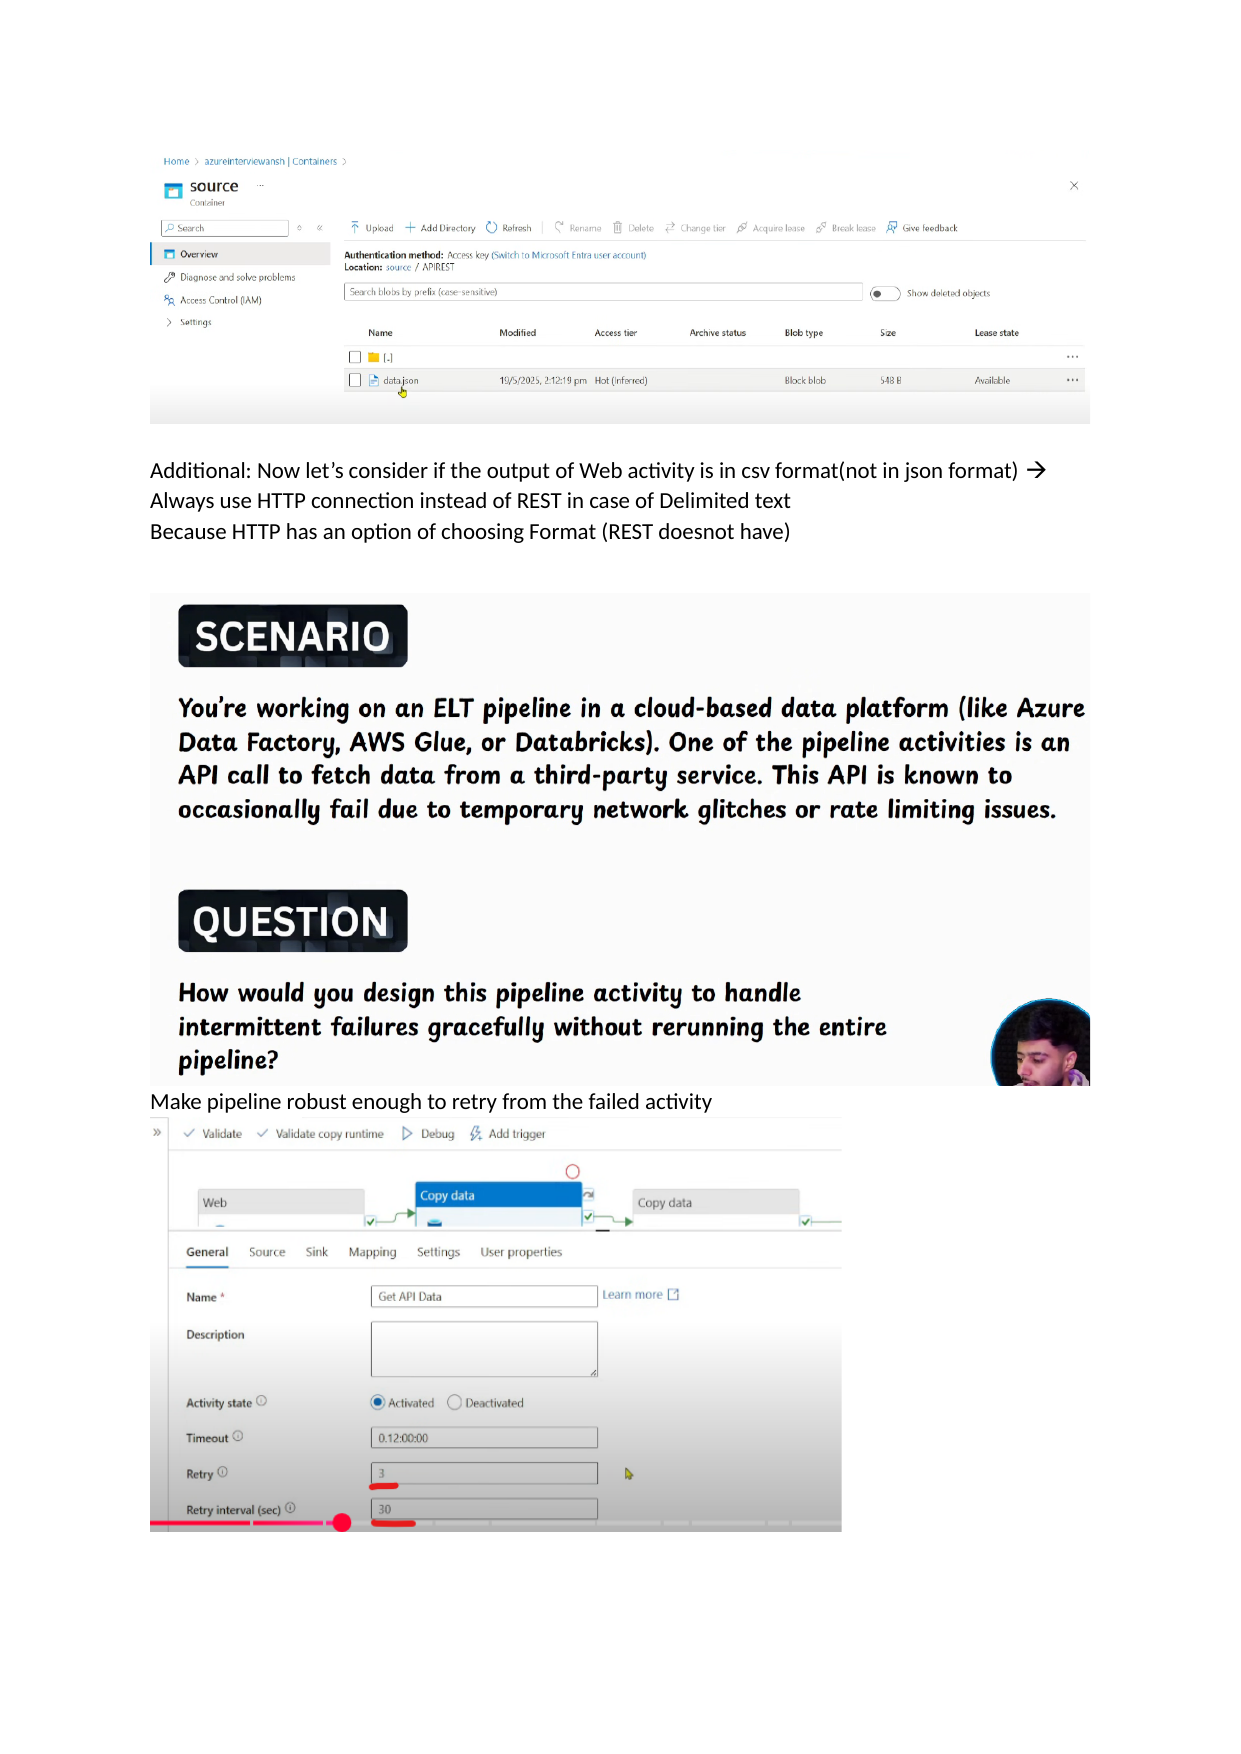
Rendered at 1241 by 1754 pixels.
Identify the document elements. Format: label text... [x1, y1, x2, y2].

picture [150, 1117, 842, 1532]
picture [150, 593, 1091, 1086]
picture [150, 150, 1091, 424]
